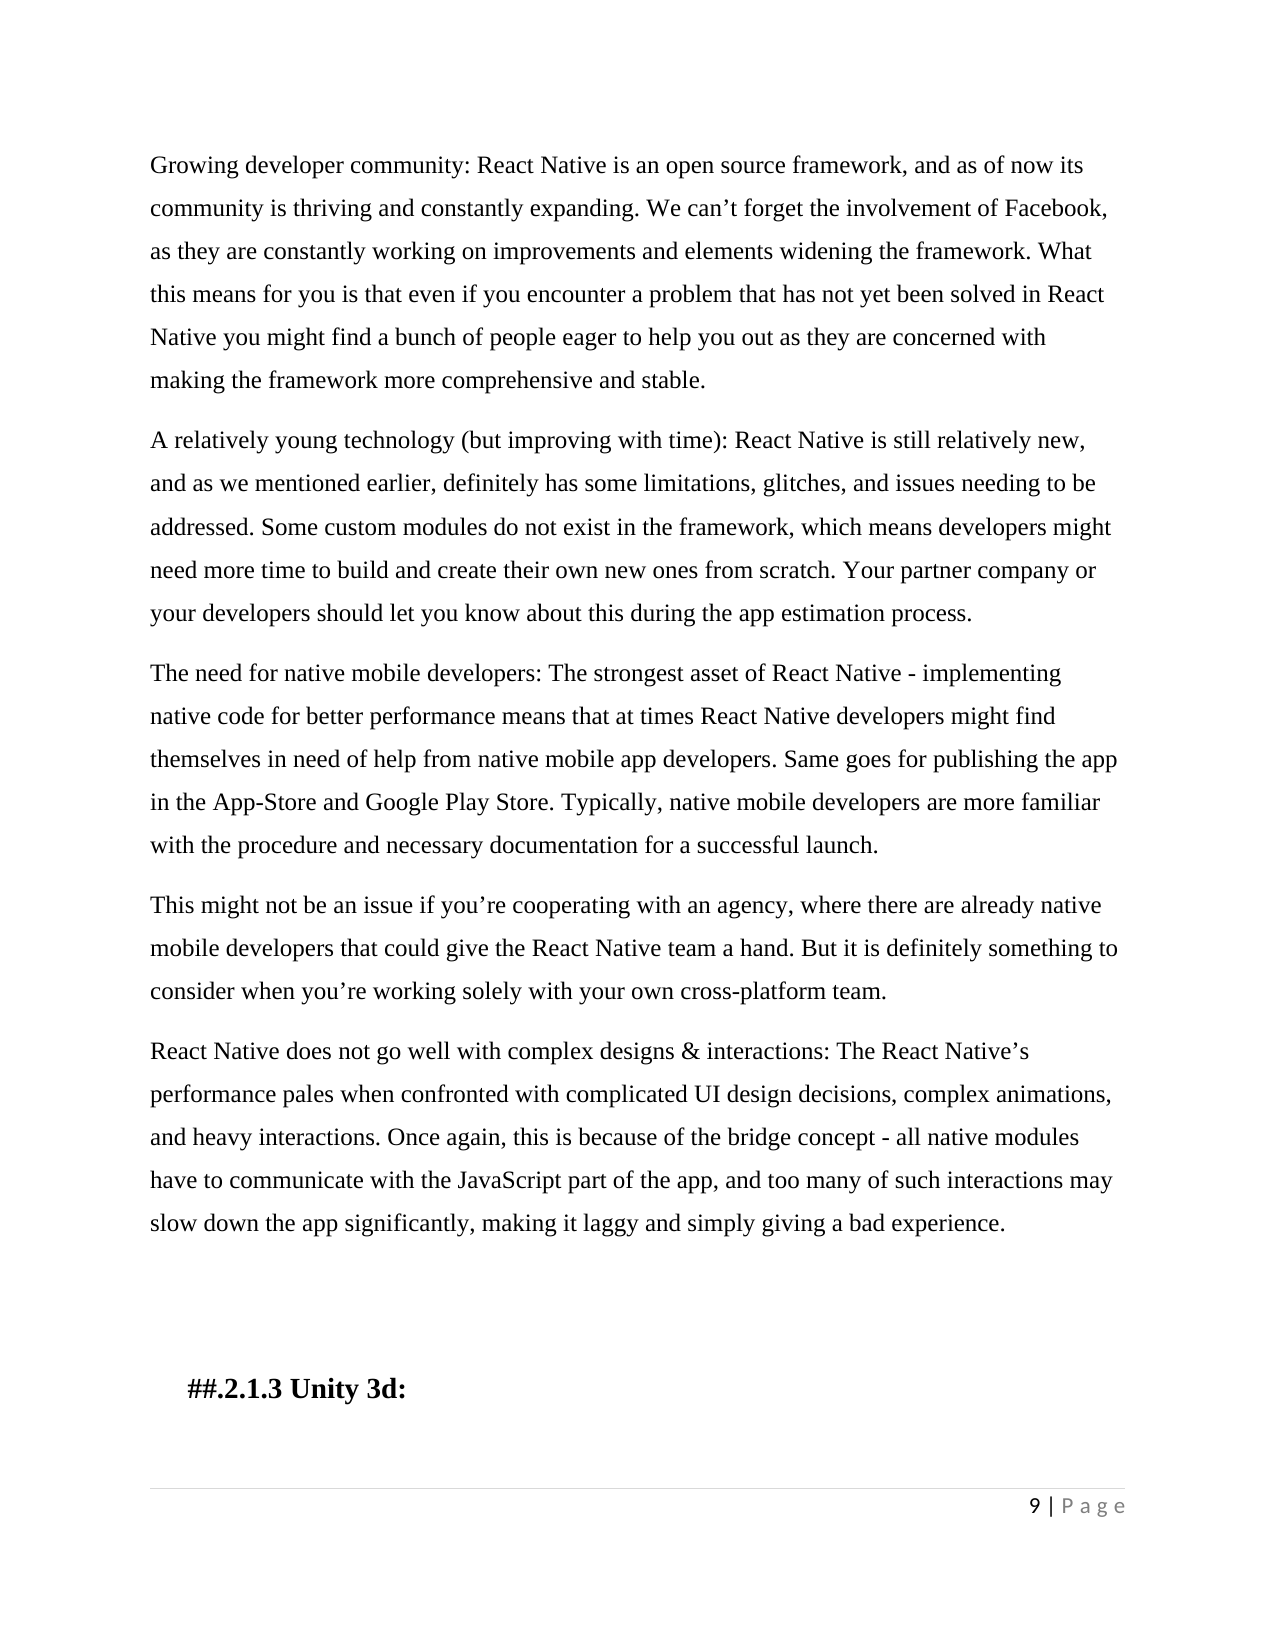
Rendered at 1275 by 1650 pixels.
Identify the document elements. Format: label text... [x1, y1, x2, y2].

text The need for native mobile developers: The strongest asset of React Native - implementing native code for better performance means that at times React Native developers might find themselves in need of help from native mobile app developers. Same goes for publishing the app in the App-Store and Google Play Store. Typically, native mobile developers are more familiar with the procedure and necessary documentation for a successful launch. [150, 658, 1125, 859]
text Growing developer community: React Native is an open source framework, and as of now its community is thriving and constantly expanding. We can’t forget the involvement of Facebook, as they are constantly working on improvements and elements widening the framework. What this means for you is that even if you encounter a problem that has not yet been solved in React Native you might find a bunch of people eager to help you out as they are concerned with making the framework more comprehensive and stable. [150, 150, 1125, 394]
text React Native does not go well with complex designs & interactions: The React Native’s performance pales when confronted with complicated UI design decisions, complex animations, and heavy interactions. Once again, this is because of the bridge concept - all native modules have to communicate with the JavaScript part of the app, and too many of such interactions may slow down the app significantly, making it laggy and simply giving a bad experience. [150, 1036, 1125, 1237]
text ##.2.1.3 Unity 3d: [187, 1371, 1181, 1405]
text This might not be an issue if you’re cooperating with an agency, where there are already native mobile developers that could give the React Native team a hand. But it is definitely something to consider when you’re working solely with your own cross-platform team. [150, 890, 1125, 1005]
text A relatively young technology (but improving with time): React Native is still relatively new, and as we mentioned earlier, definitely has some limitations, glitches, and issues needing to be addressed. Some custom modules do not exist in the framework, which means developers might need more time to build and create their own new ones from scratch. Your partner company or your developers should let you know about this during the app estimation process. [150, 425, 1125, 627]
